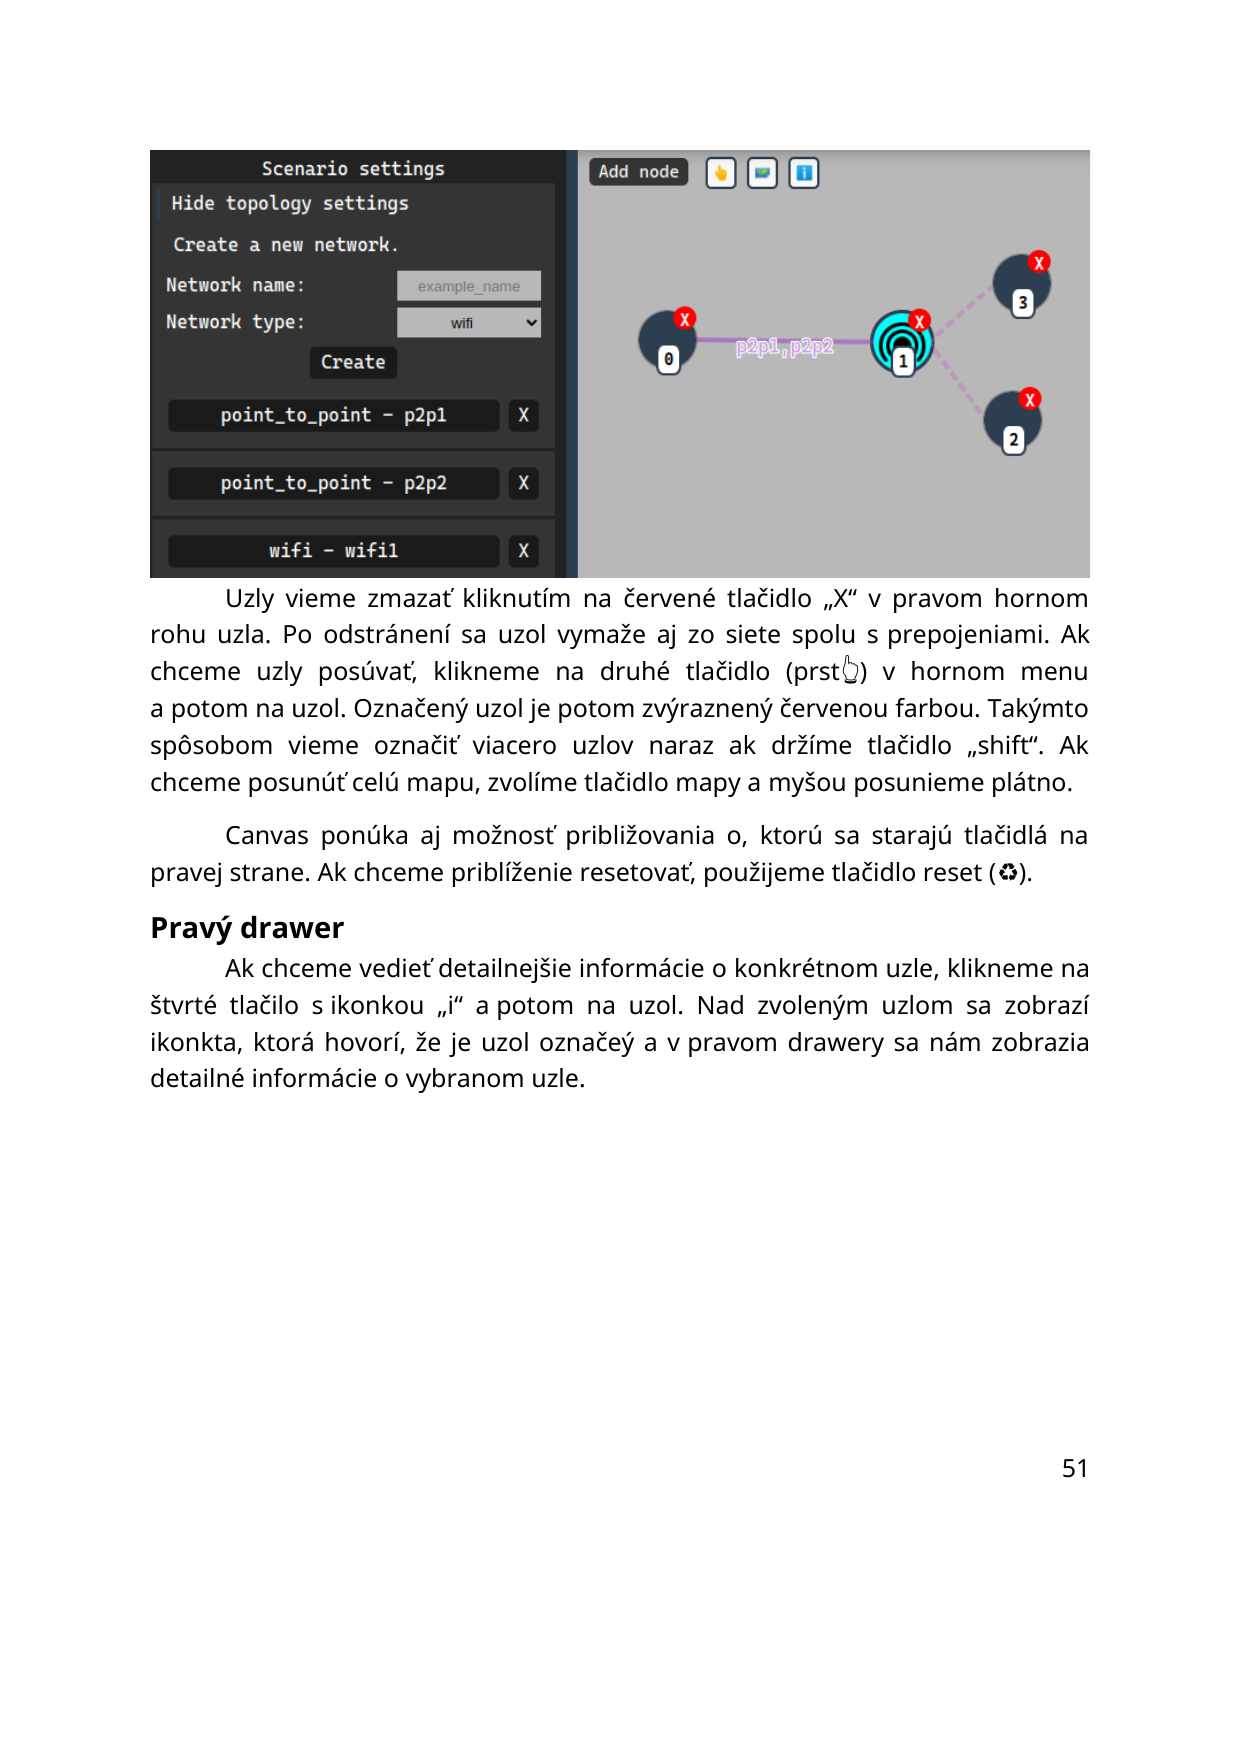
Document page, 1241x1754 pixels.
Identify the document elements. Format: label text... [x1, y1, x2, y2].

text Ak chceme vedieť detailnejšie informácie o konkrétnom uzle, klikneme na štvrté tlačilo s ikonkou „ℹ️“ a potom na uzol. Nad zvoleným uzlom sa zobrazí ikonkta, ktorá hovorí, že je uzol označeý a v pravom drawery sa nám zobrazia detailné informácie o vybranom uzle. [150, 951, 1090, 1095]
text Canvas ponúka aj možnosť približovania o, ktorú sa starajú tlačidlá na pravej strane. Ak chceme priblíženie resetovať, použijeme tlačidlo reset (♻️). [150, 818, 1090, 888]
text Uzly vieme zmazať kliknutím na červené tlačidlo „X“ v pravom hornom rohu uzla. Po odstránení sa uzol vymaže aj zo siete spolu s prepojeniami. Ak chceme uzly posúvať, klikneme na druhé tlačidlo (prst👆️) v hornom menu a potom na uzol. Označený uzol je potom zvýraznený červenou farbou. Takýmto spôsobom vieme označiť viacero uzlov naraz ak držíme tlačidlo „shift“. Ak chceme posunúť celú mapu, zvolíme tlačidlo mapy a myšou posunieme plátno. [150, 578, 1090, 798]
subtitle Pravý drawer [150, 908, 1090, 947]
picture [150, 150, 1091, 578]
